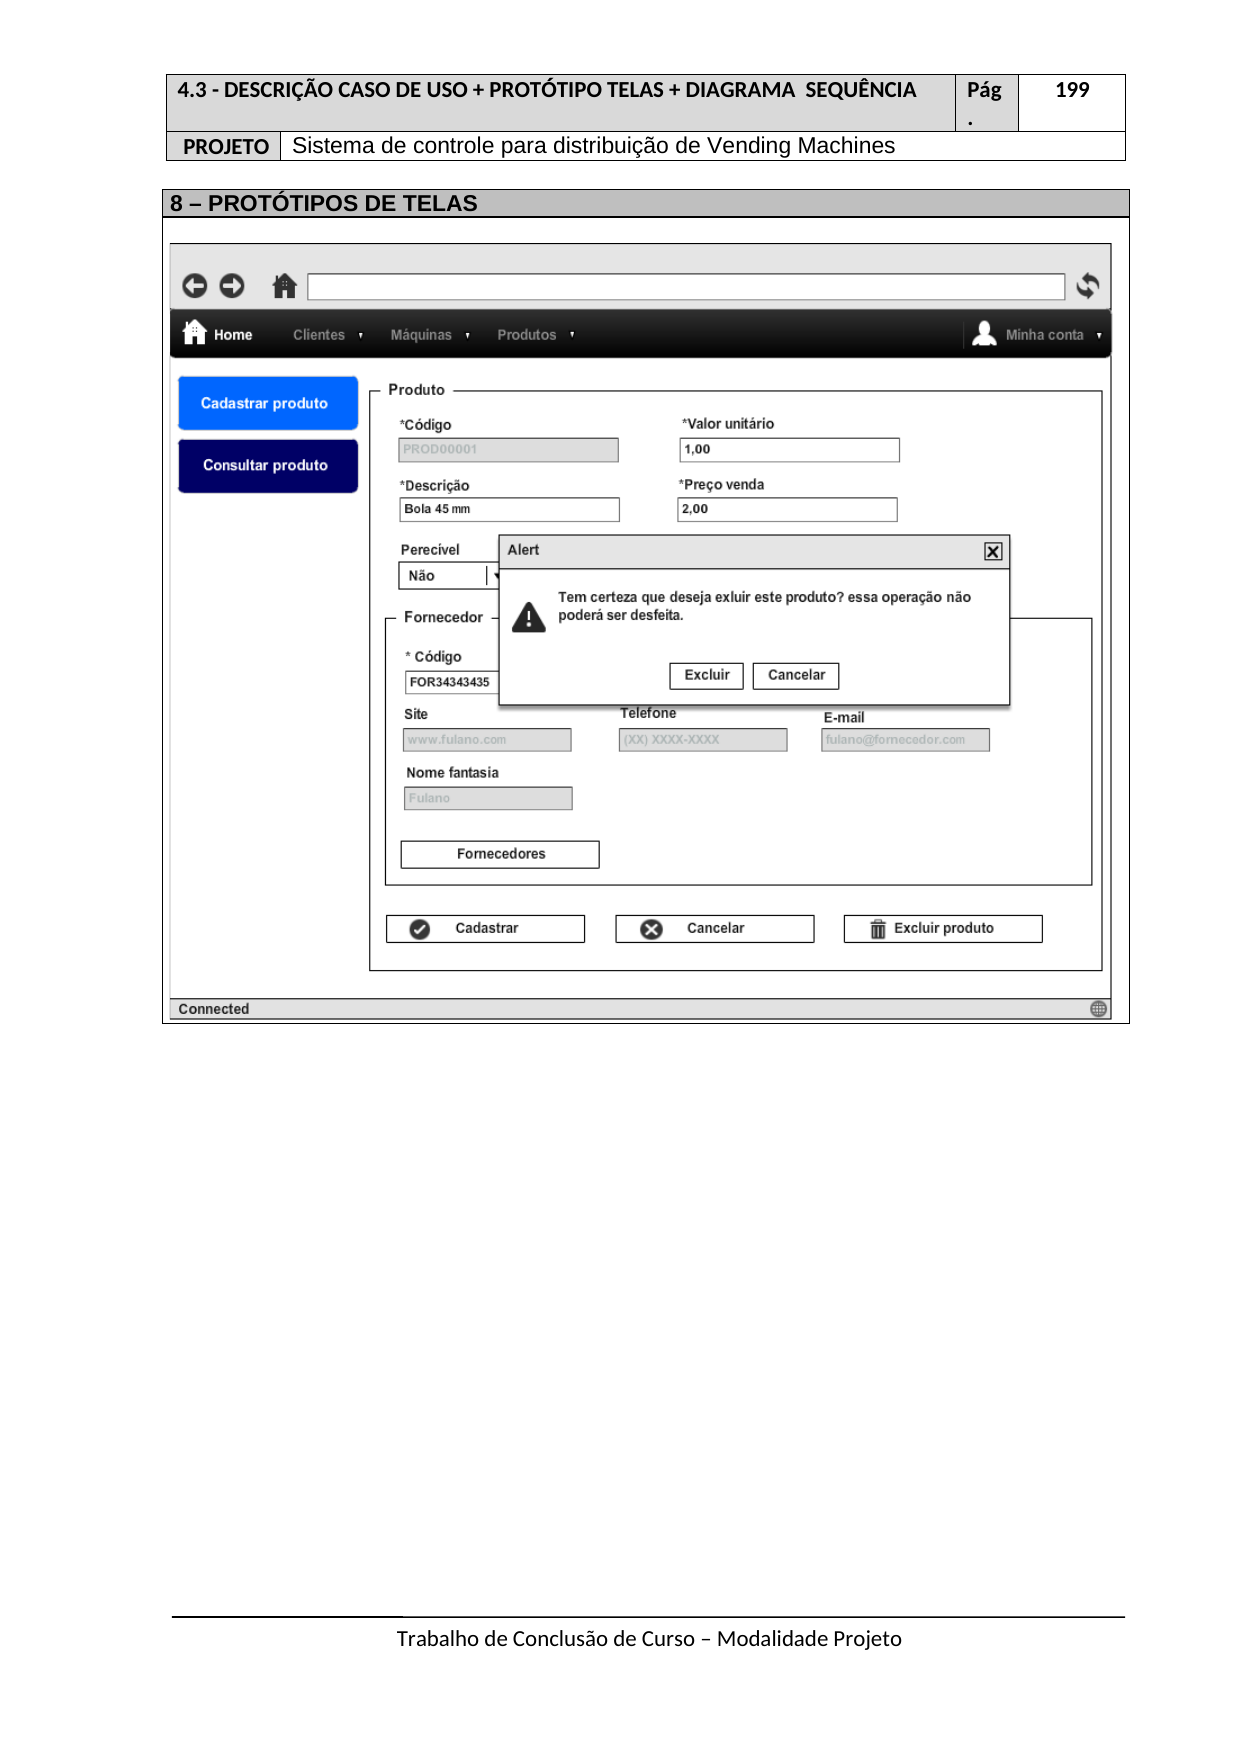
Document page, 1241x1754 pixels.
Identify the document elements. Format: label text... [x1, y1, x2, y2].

table_header 8 – PROTÓTIPOS DE TELAS [163, 190, 1129, 216]
picture [169, 243, 1115, 1023]
table_cell [163, 218, 1129, 1022]
